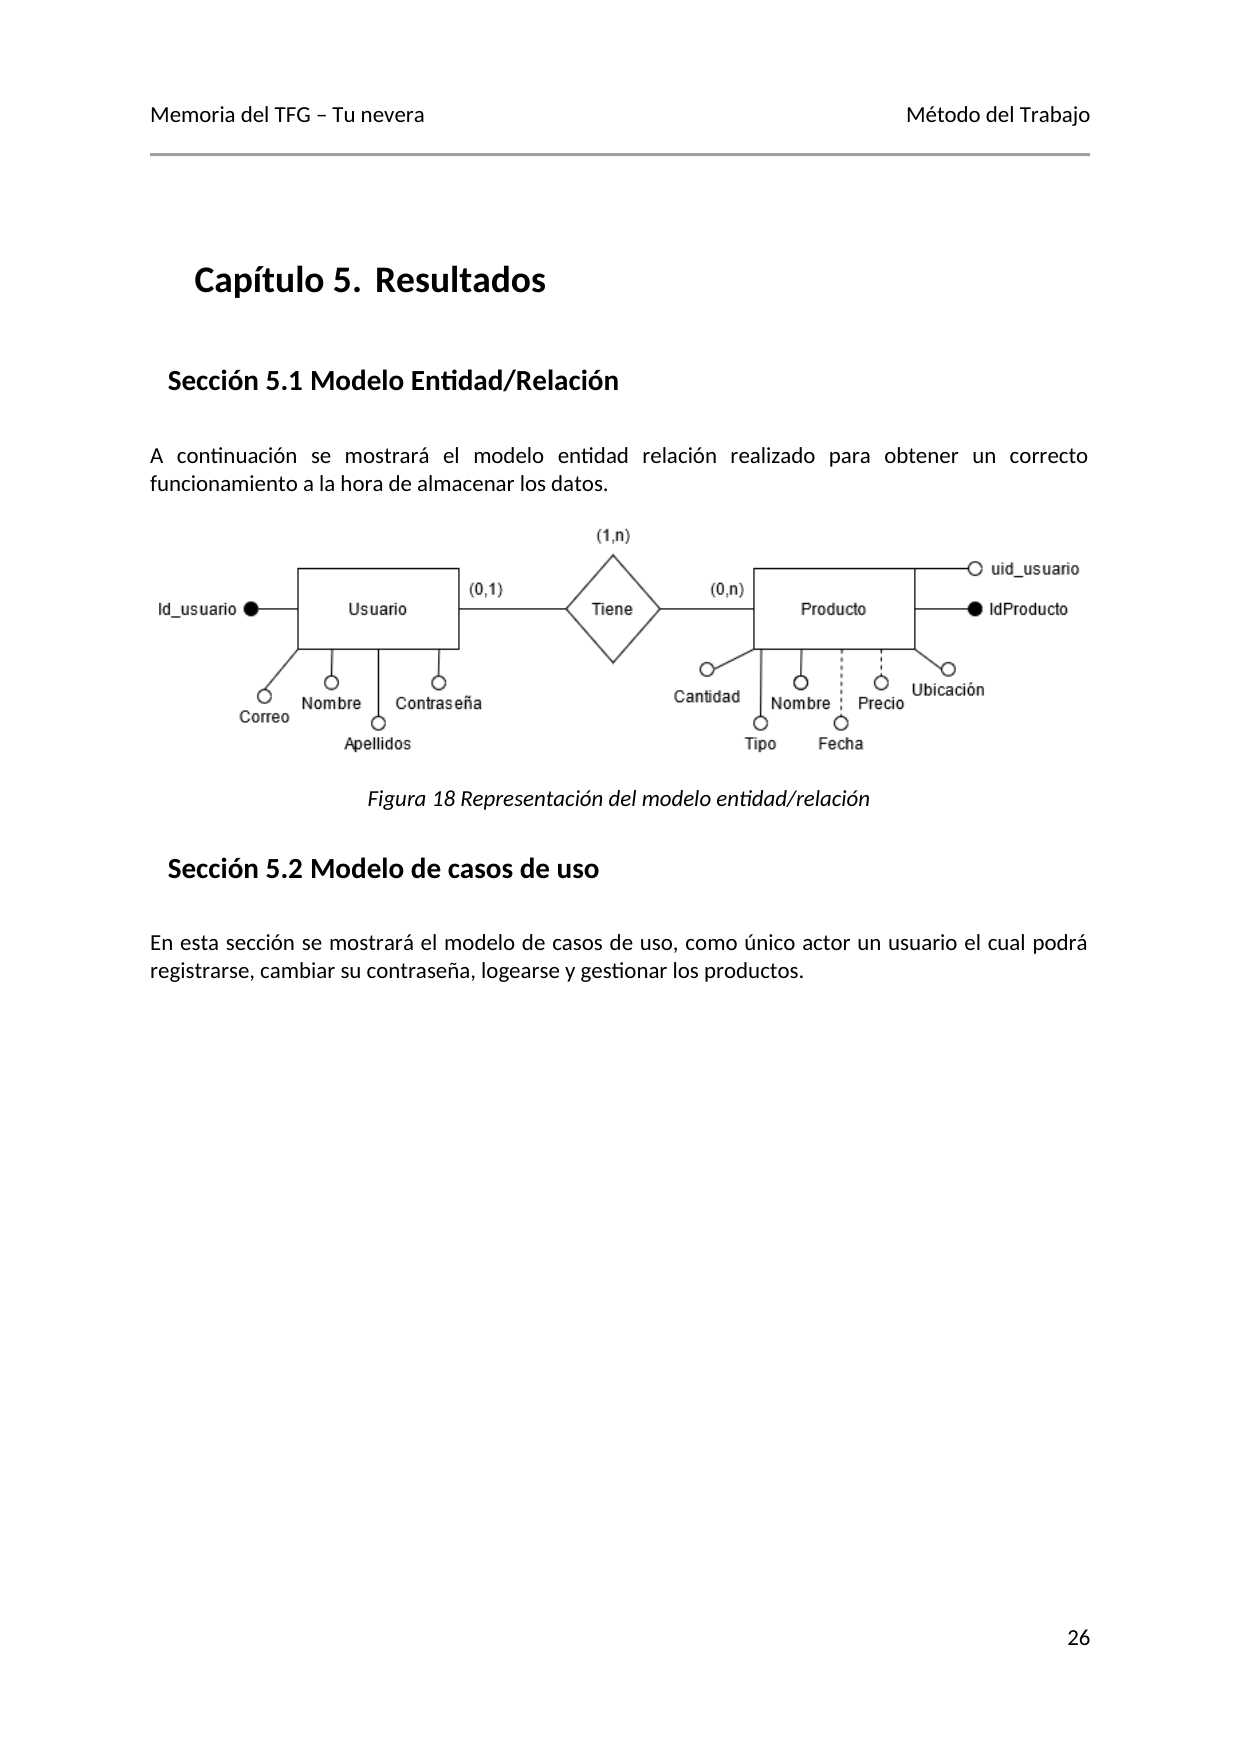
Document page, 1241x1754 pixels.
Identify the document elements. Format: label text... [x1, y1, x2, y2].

subtitle Modelo de casos de uso [168, 850, 1090, 885]
subtitle Modelo Entidad/Relación [168, 362, 1090, 398]
subtitle Resultados [194, 256, 1090, 302]
text Figura 18 Representación del modelo entidad/relación [150, 784, 1090, 812]
text En esta sección se mostrará el modelo de casos de uso, como único actor un usuario el cual podrá registrarse, cambiar su contraseña, logearse y gestionar los productos. [150, 928, 1090, 984]
text A continuación se mostrará el modelo entidad relación realizado para obtener un correcto funcionamiento a la hora de almacenar los datos. [150, 441, 1090, 497]
picture [150, 521, 1090, 759]
